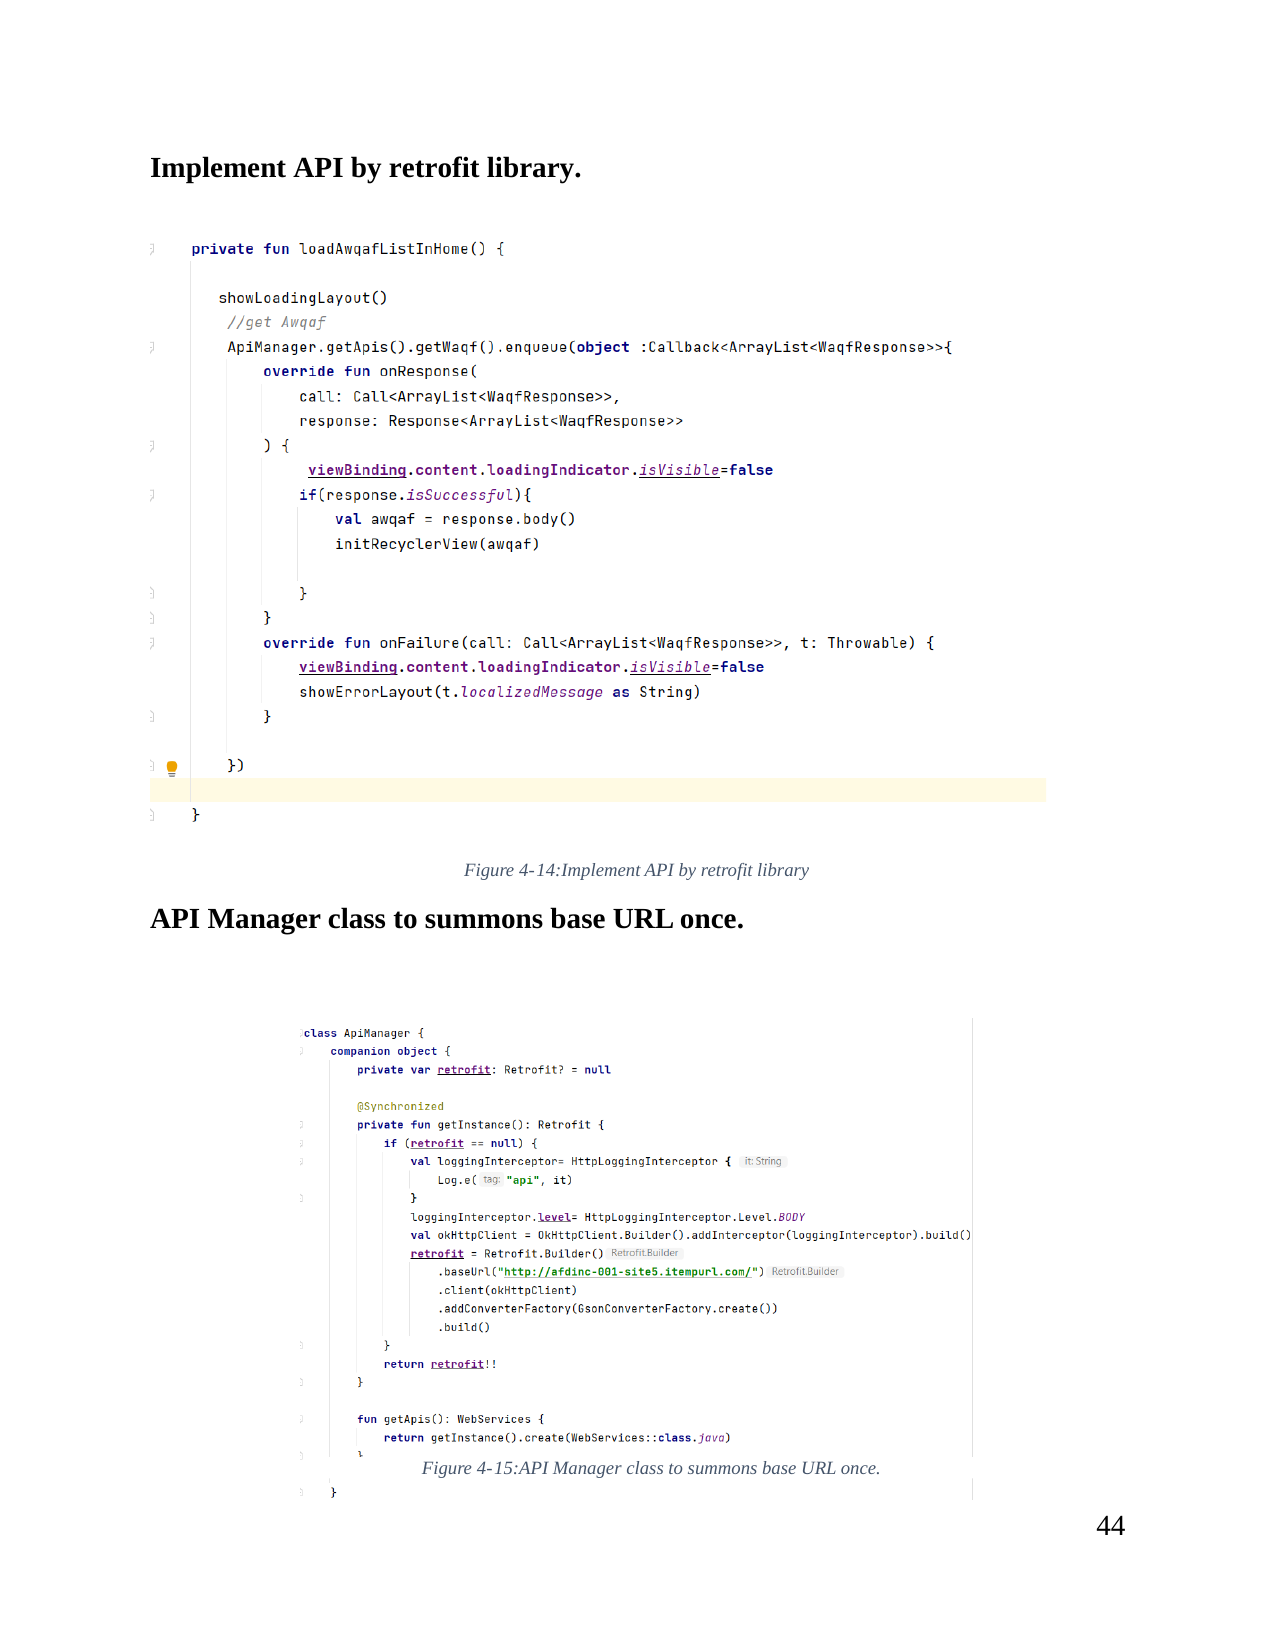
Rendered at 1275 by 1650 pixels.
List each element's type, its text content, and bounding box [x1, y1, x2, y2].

text Implement API by retrofit library. [150, 150, 1125, 183]
picture [300, 1018, 975, 1500]
picture [150, 221, 1047, 822]
text API Manager class to summons base URL once. [150, 901, 1125, 935]
